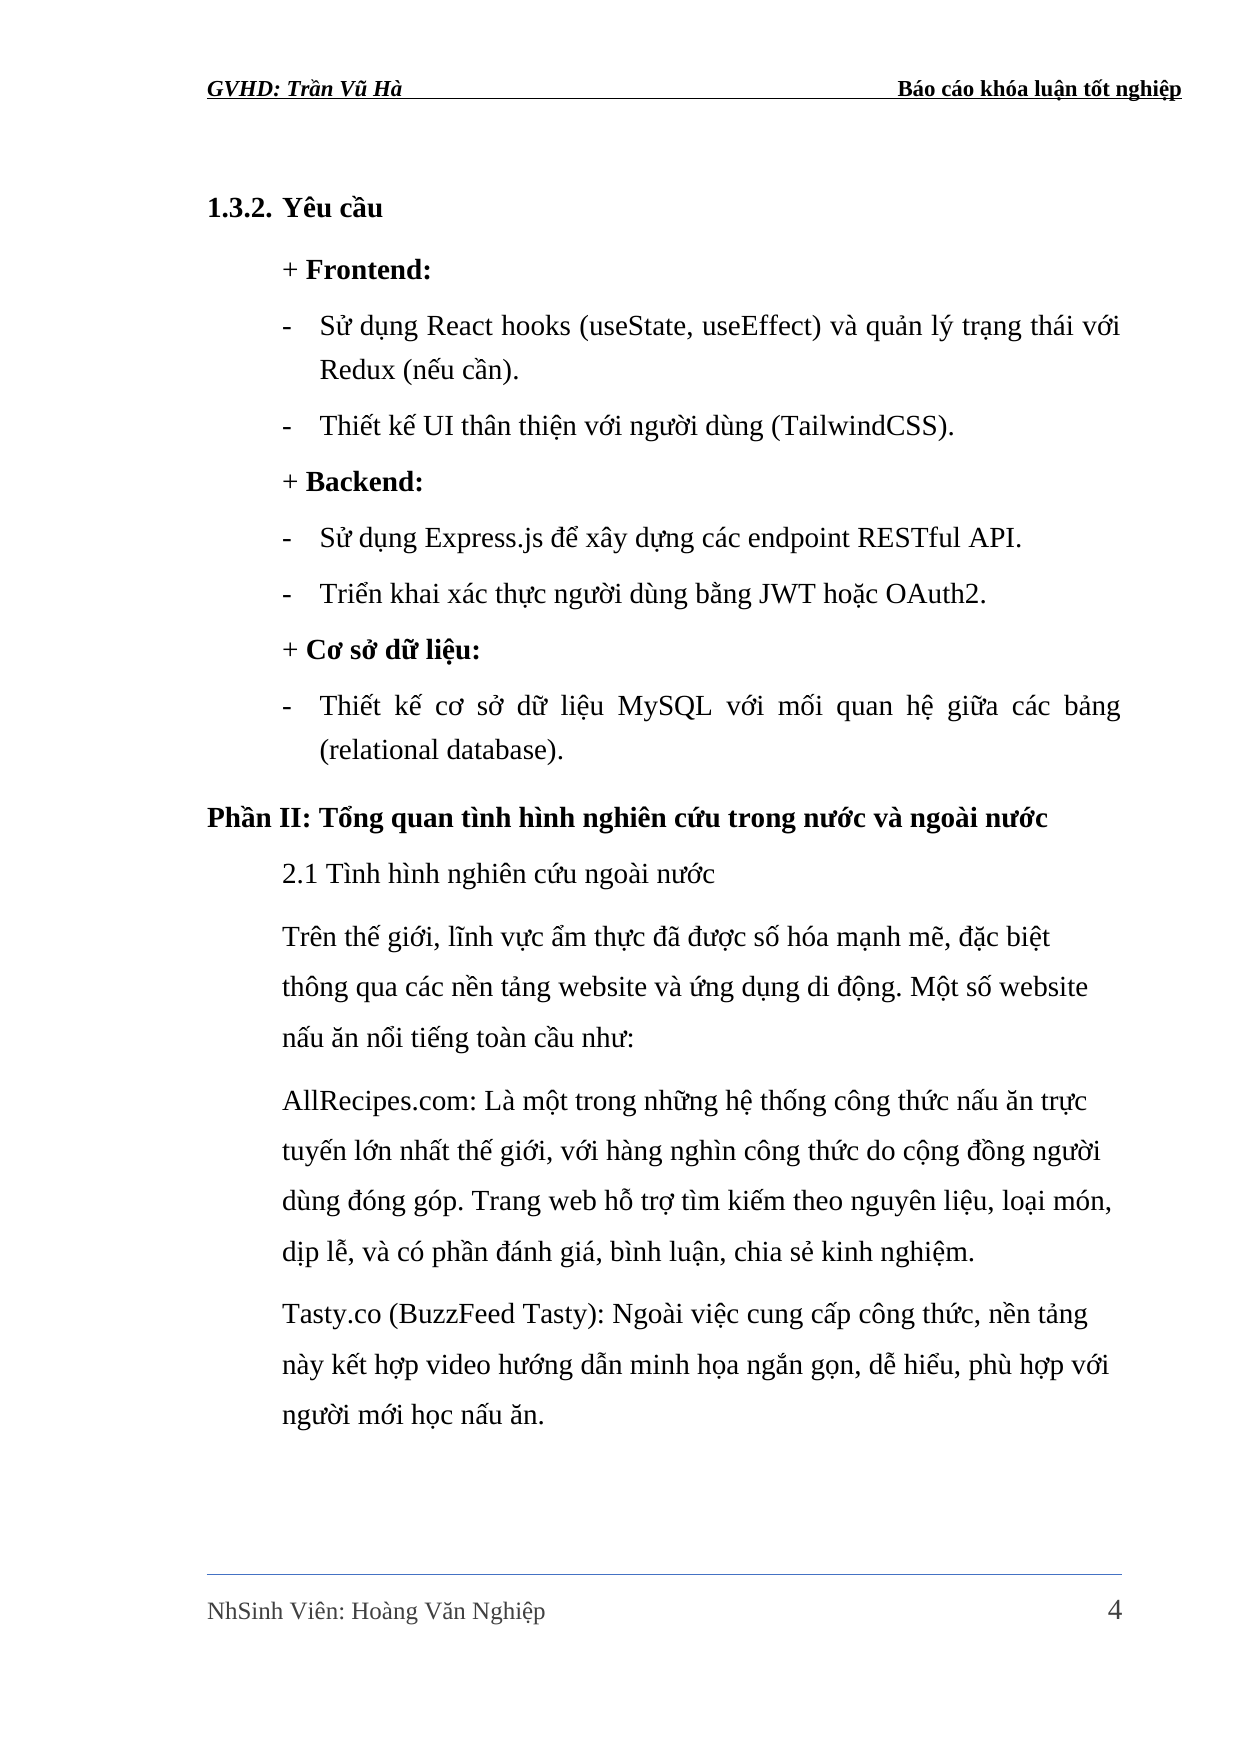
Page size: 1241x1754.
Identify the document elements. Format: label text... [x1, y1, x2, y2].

text 2.1 Tình hình nghiên cứu ngoài nước [282, 856, 1122, 890]
list Triển khai xác thực người dùng bằng JWT hoặc OAuth2. [282, 576, 1122, 610]
text + Backend: [207, 464, 1122, 498]
list Sử dụng React hooks (useState, useEffect) và quản lý trạng thái với Redux (nếu cần). [282, 308, 1122, 386]
list Thiết kế cơ sở dữ liệu MySQL với mối quan hệ giữa các bảng (relational database). [282, 688, 1122, 765]
text AllRecipes.com: Là một trong những hệ thống công thức nấu ăn trực tuyến lớn nhất thế giới, với hàng nghìn công thức do cộng đồng người dùng đóng góp. Trang web hỗ trợ tìm kiếm theo nguyên liệu, loại món, dịp lễ, và có phần đánh giá, bình luận, chia sẻ kinh nghiệm. [282, 1083, 1122, 1267]
list Sử dụng Express.js để xây dựng các endpoint RESTful API. [282, 520, 1122, 554]
text Phần II: Tổng quan tình hình nghiên cứu trong nước và ngoài nước [207, 800, 1122, 834]
text + Frontend: [207, 252, 1122, 286]
text Tasty.co (BuzzFeed Tasty): Ngoài việc cung cấp công thức, nền tảng này kết hợp video hướng dẫn minh họa ngắn gọn, dễ hiểu, phù hợp với người mới học nấu ăn. [282, 1296, 1122, 1431]
list Thiết kế UI thân thiện với người dùng (TailwindCSS). [282, 408, 1122, 442]
text + Cơ sở dữ liệu: [282, 632, 1122, 666]
list Yêu cầu [207, 190, 1122, 223]
text Trên thế giới, lĩnh vực ẩm thực đã được số hóa mạnh mẽ, đặc biệt thông qua các nền tảng website và ứng dụng di động. Một số website nấu ăn nổi tiếng toàn cầu như: [282, 919, 1122, 1053]
